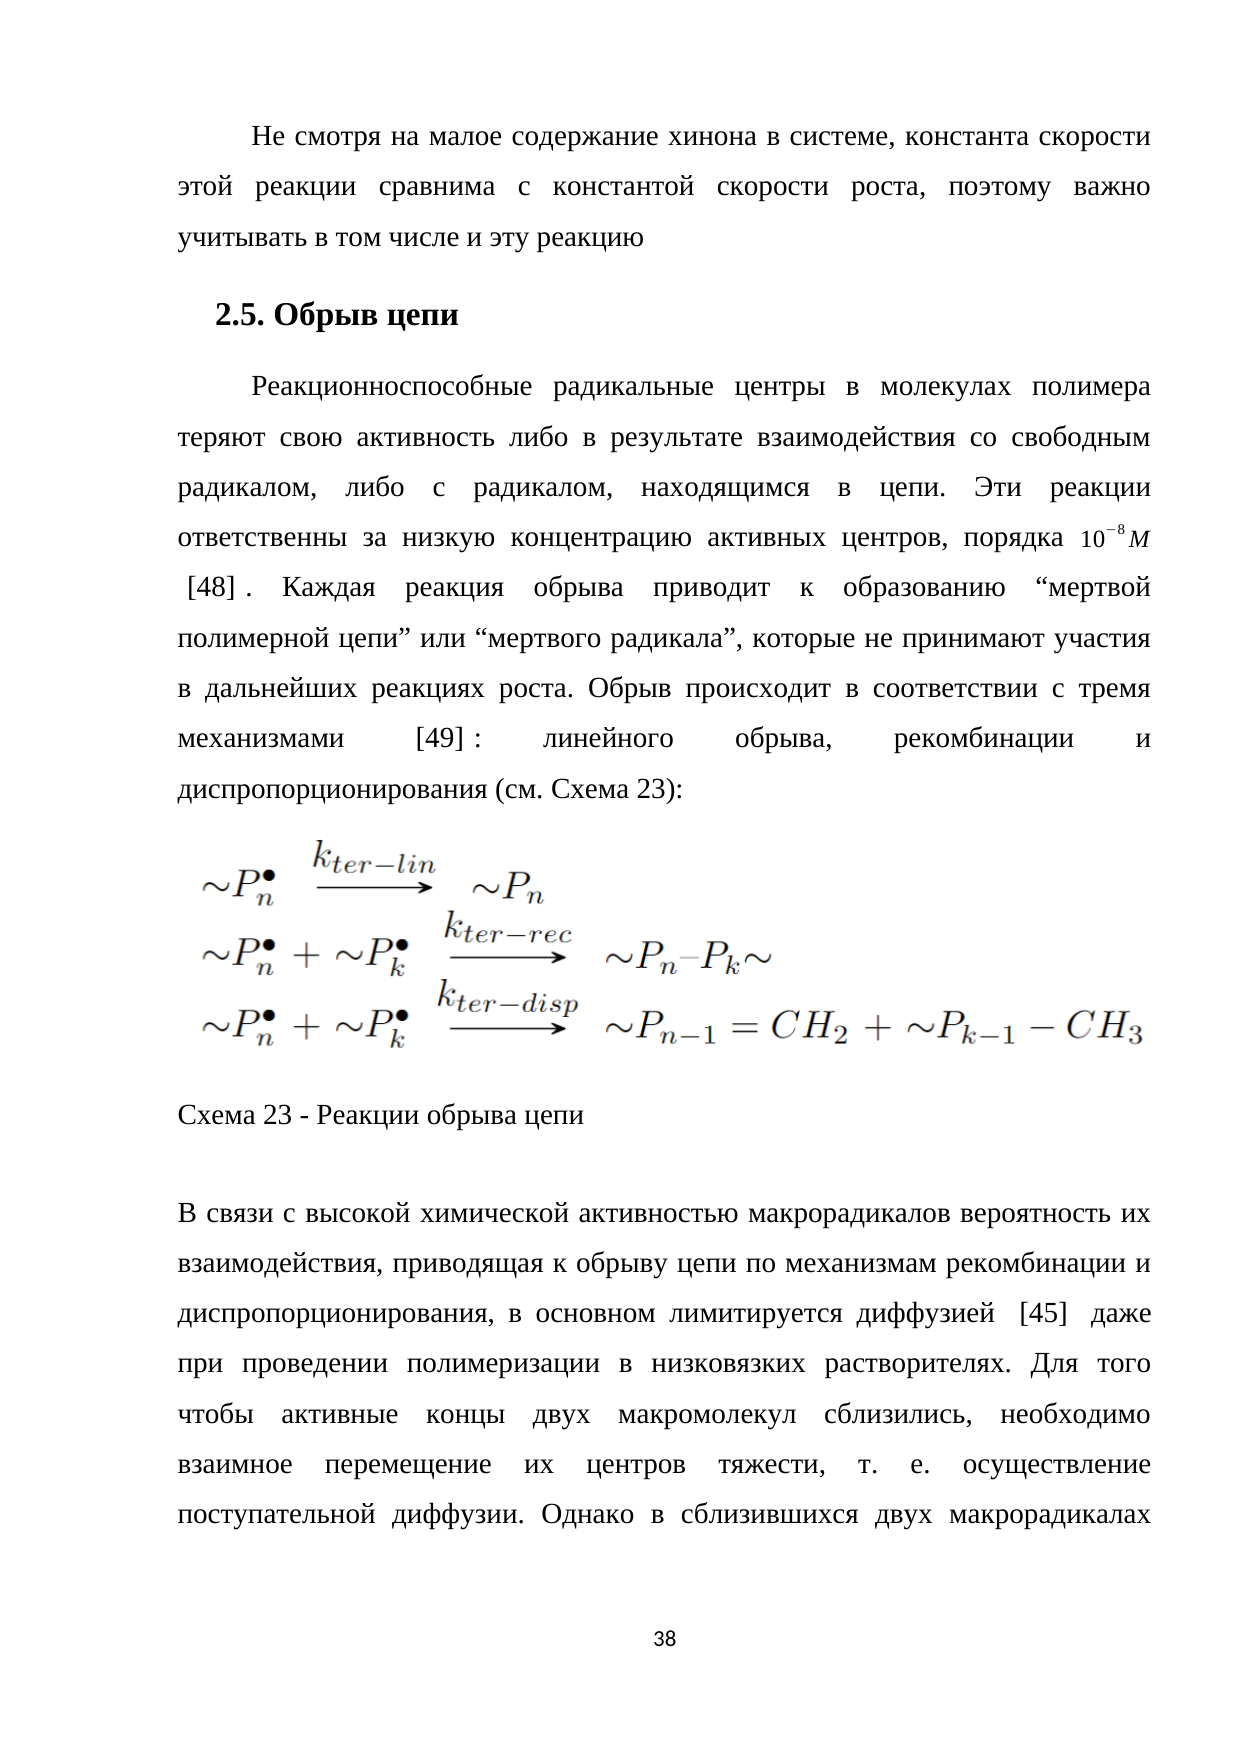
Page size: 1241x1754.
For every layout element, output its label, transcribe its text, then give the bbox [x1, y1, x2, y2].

text Не смотря на малое содержание хинона в системе, константа скорости этой реакции сравнима с константой скорости роста, поэтому важно учитывать в том числе и эту реакцию [177, 118, 1152, 252]
text Реакционноспособные радикальные центры в молекулах полимера теряют свою активность либо в результате взаимодействия со свободным радикалом, либо с радикалом, находящимся в цепи. Эти реакции ответственны за низкую концентрацию активных центров, порядка . Каждая реакция обрыва приводит к образованию “мертвой полимерной цепи” или “мертвого радикала”, которые не принимают участия в дальнейших реакциях роста. Обрыв происходит в соответствии с тремя механизмами : линейного обрыва, рекомбинации и диспропорционирования (см. Схема 23): [177, 368, 1152, 804]
text Обрыв цепи [215, 294, 1152, 332]
picture [177, 837, 1160, 1064]
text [177, 1195, 1152, 1530]
text Схема 23 - Реакции обрыва цепи [177, 1097, 1152, 1131]
